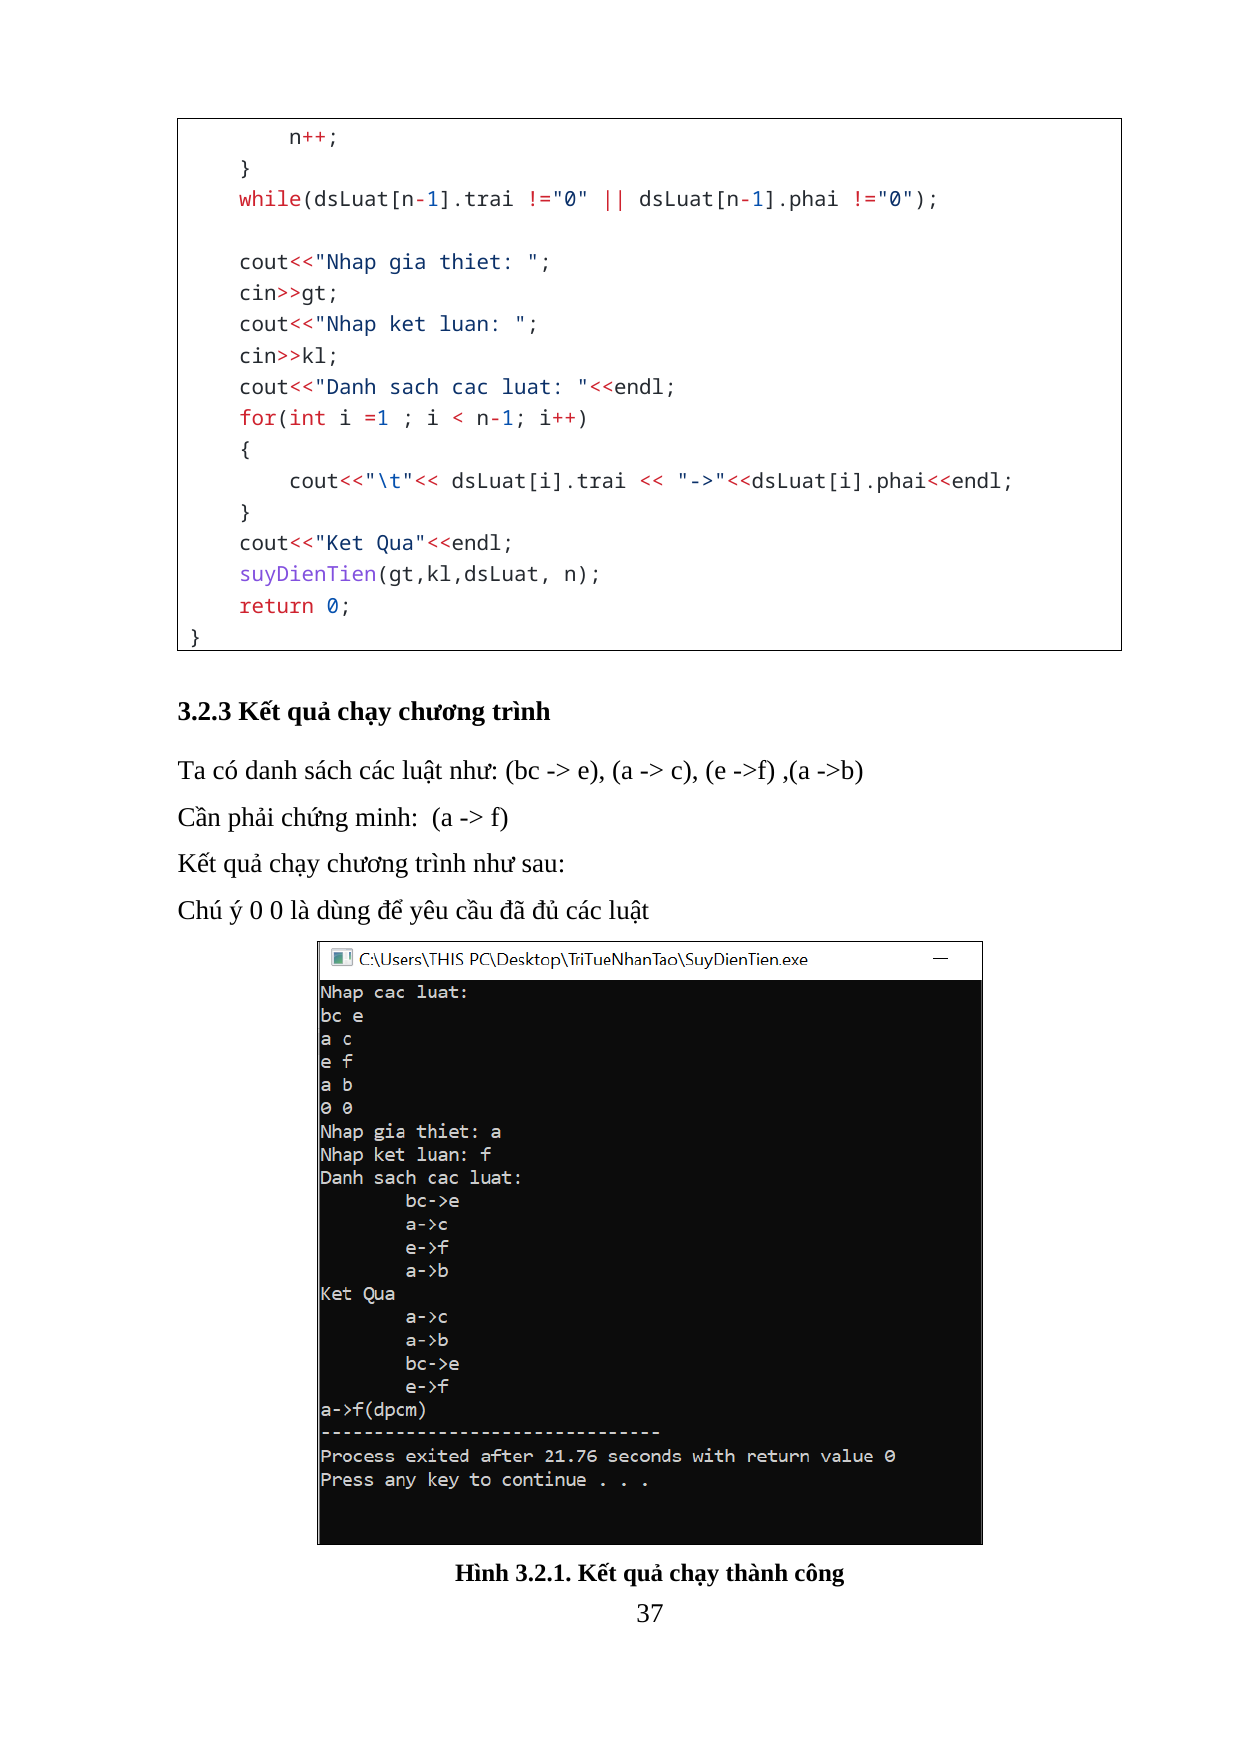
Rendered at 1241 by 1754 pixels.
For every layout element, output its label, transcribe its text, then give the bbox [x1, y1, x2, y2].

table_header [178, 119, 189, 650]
subtitle Kết quả chạy chương trình [177, 695, 1122, 726]
text Hình 3.2.1. Kết quả chạy thành công [177, 1558, 1122, 1586]
text Cần phải chứng minh: (a -> f) [177, 801, 1122, 832]
text Kết quả chạy chương trình như sau: [177, 848, 1122, 879]
text Ta có danh sách các luật như: (bc -> e), (a -> c), (e ->f) ,(a ->b) [177, 754, 1122, 785]
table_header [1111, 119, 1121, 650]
picture [318, 942, 982, 1544]
text Chú ý 0 0 là dùng để yêu cầu đã đủ các luật [177, 894, 1122, 925]
